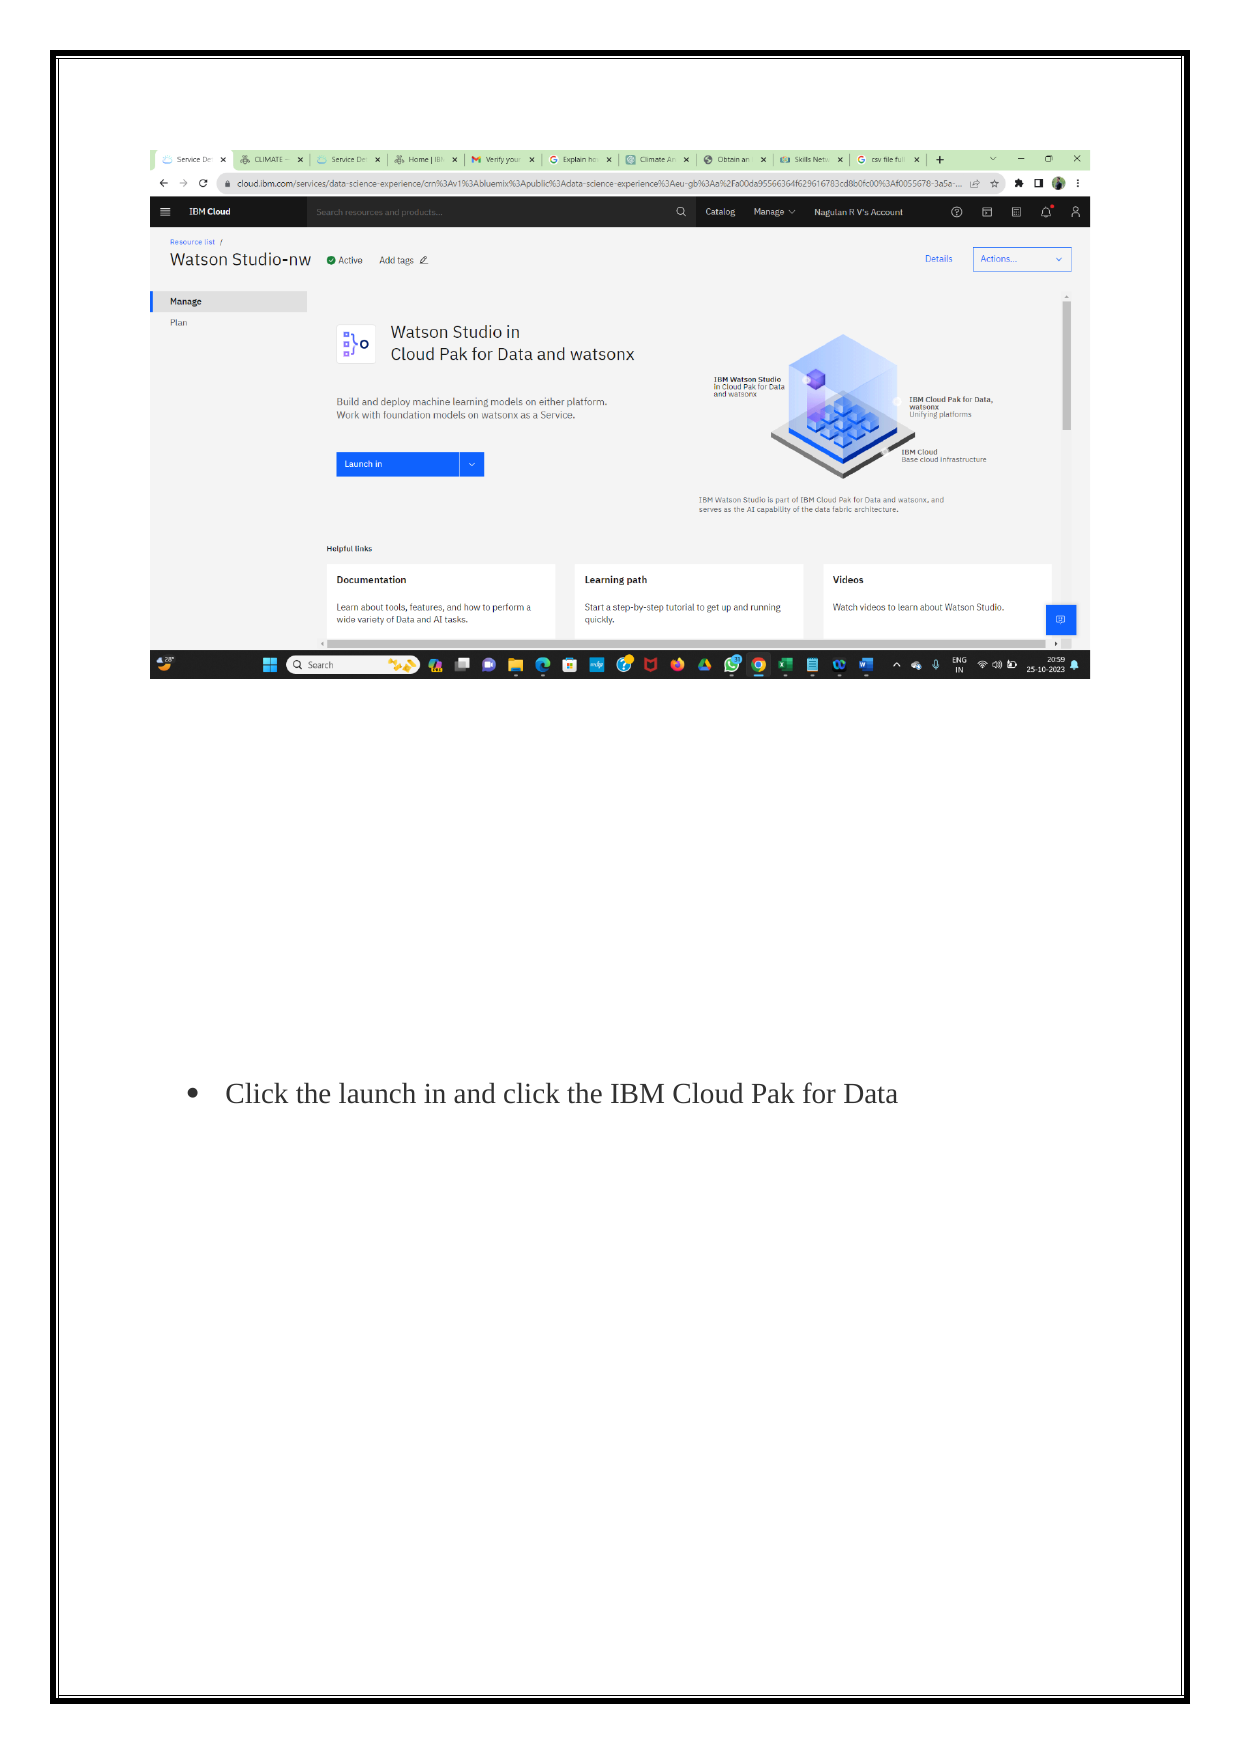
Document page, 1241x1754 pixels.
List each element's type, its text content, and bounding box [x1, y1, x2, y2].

picture [150, 150, 1091, 679]
list Click the launch in and click the IBM Cloud Pak for Data [188, 1076, 1080, 1110]
